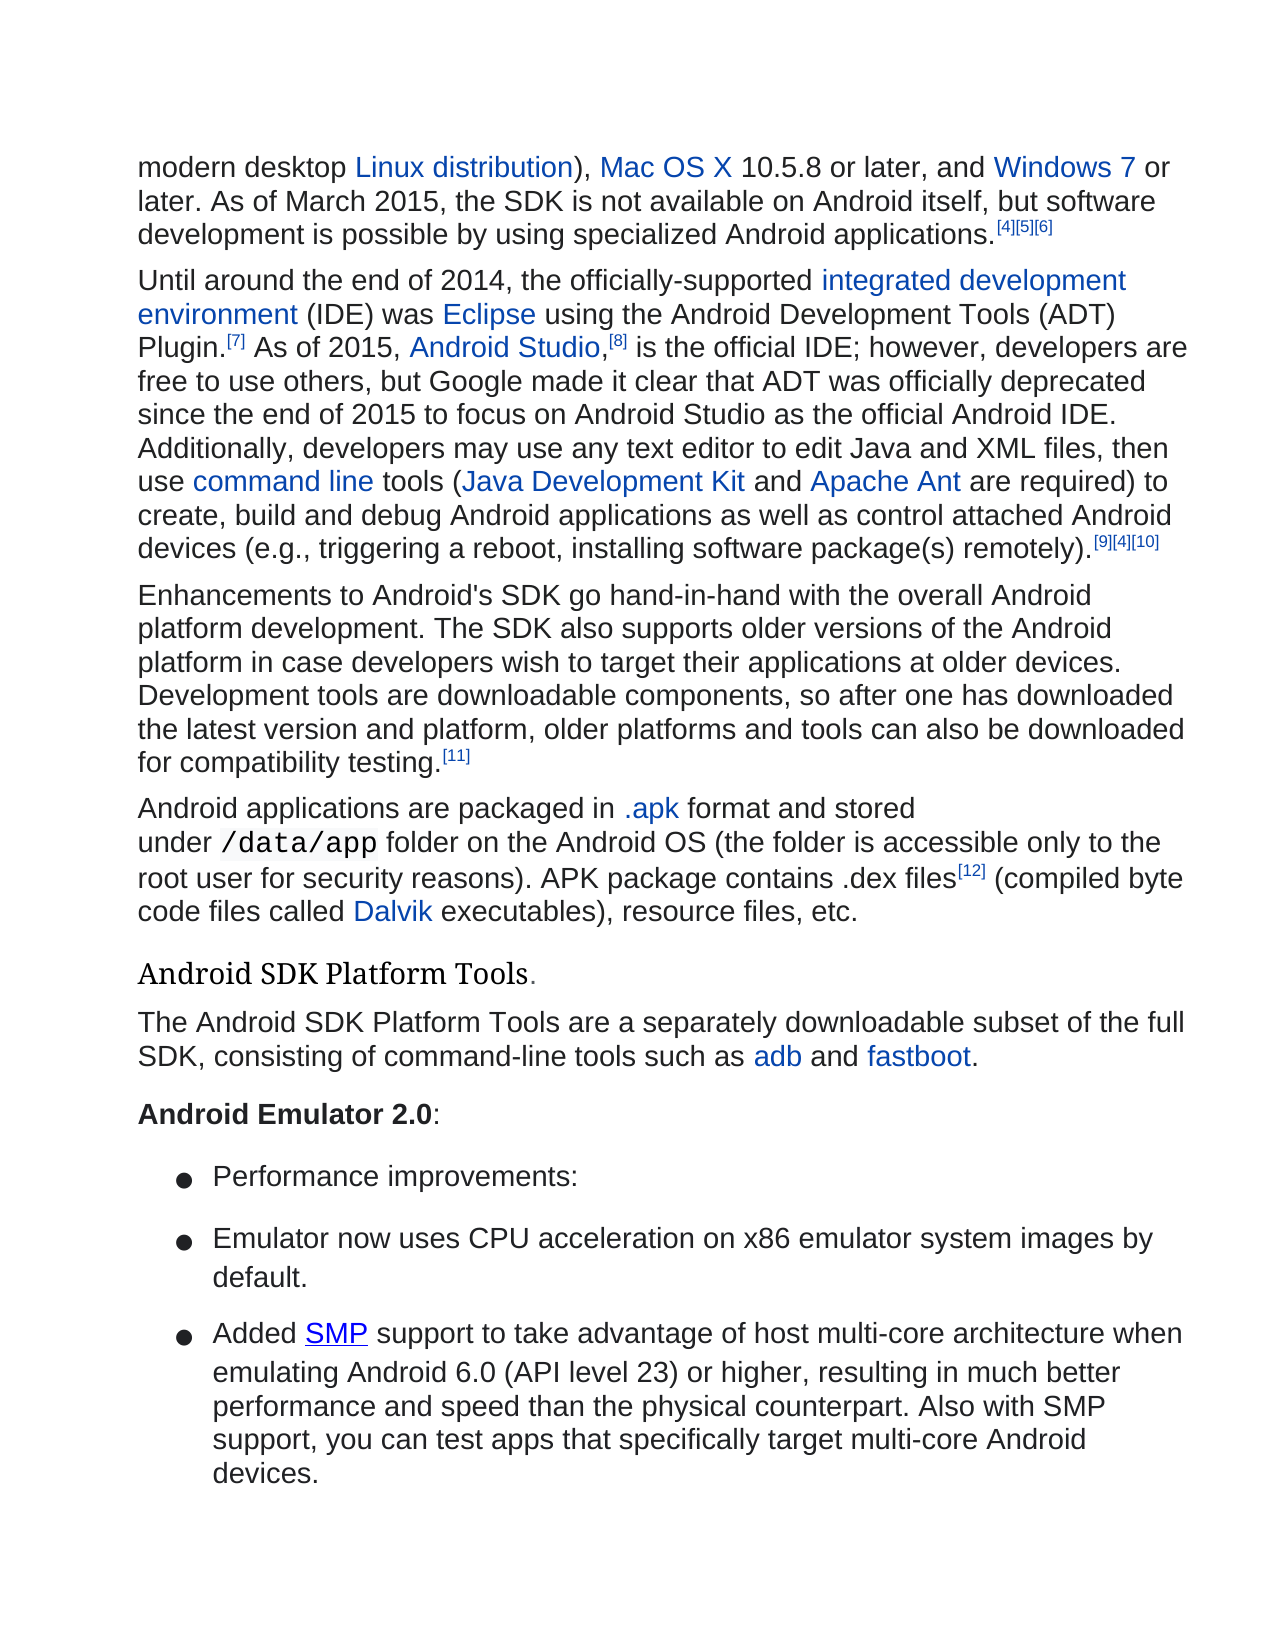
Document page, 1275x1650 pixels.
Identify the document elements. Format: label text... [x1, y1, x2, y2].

subtitle Android SDK Platform Tools. [137, 953, 1044, 993]
text Android applications are packaged in .apk format and stored under /data/app folder on the Android OS (the folder is accessible only to the root user for security reasons). APK package contains .dex files[12] (compiled byte code files called Dalvik executables), resource files, etc. [137, 791, 1195, 928]
list Performance improvements: [175, 1156, 1195, 1198]
text Android Emulator 2.0: [137, 1097, 1195, 1131]
list Emulator now uses CPU acceleration on x86 emulator system images by default. [175, 1217, 1195, 1293]
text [137, 150, 1195, 251]
text The Android SDK Platform Tools are a separately downloadable subset of the full SDK, consisting of command-line tools such as adb and fastboot. [137, 1005, 1195, 1072]
text Until around the end of 2014, the officially-supported integrated development environment (IDE) was Eclipse using the Android Development Tools (ADT) Plugin.[7] As of 2015, Android Studio,[8] is the official IDE; however, developers are free to use others, but Google made it clear that ADT was officially deprecated since the end of 2015 to focus on Android Studio as the official Android IDE. Additionally, developers may use any text editor to edit Java and XML files, then use command line tools (Java Development Kit and Apache Ant are required) to create, build and debug Android applications as well as control attached Android devices (e.g., triggering a reboot, installing software package(s) remotely).[9][4][10] [137, 263, 1195, 565]
text Enhancements to Android's SDK go hand-in-hand with the overall Android platform development. The SDK also supports older versions of the Android platform in case developers wish to target their applications at older devices. Development tools are downloadable components, so after one has downloaded the latest version and platform, older platforms and tools can also be downloaded for compatibility testing.[11] [137, 577, 1195, 779]
list Added SMP support to take advantage of host multi-core architecture when emulating Android 6.0 (API level 23) or higher, resulting in much better performance and speed than the physical counterpart. Also with SMP support, you can test apps that specifically target multi-core Android devices. [175, 1312, 1195, 1489]
